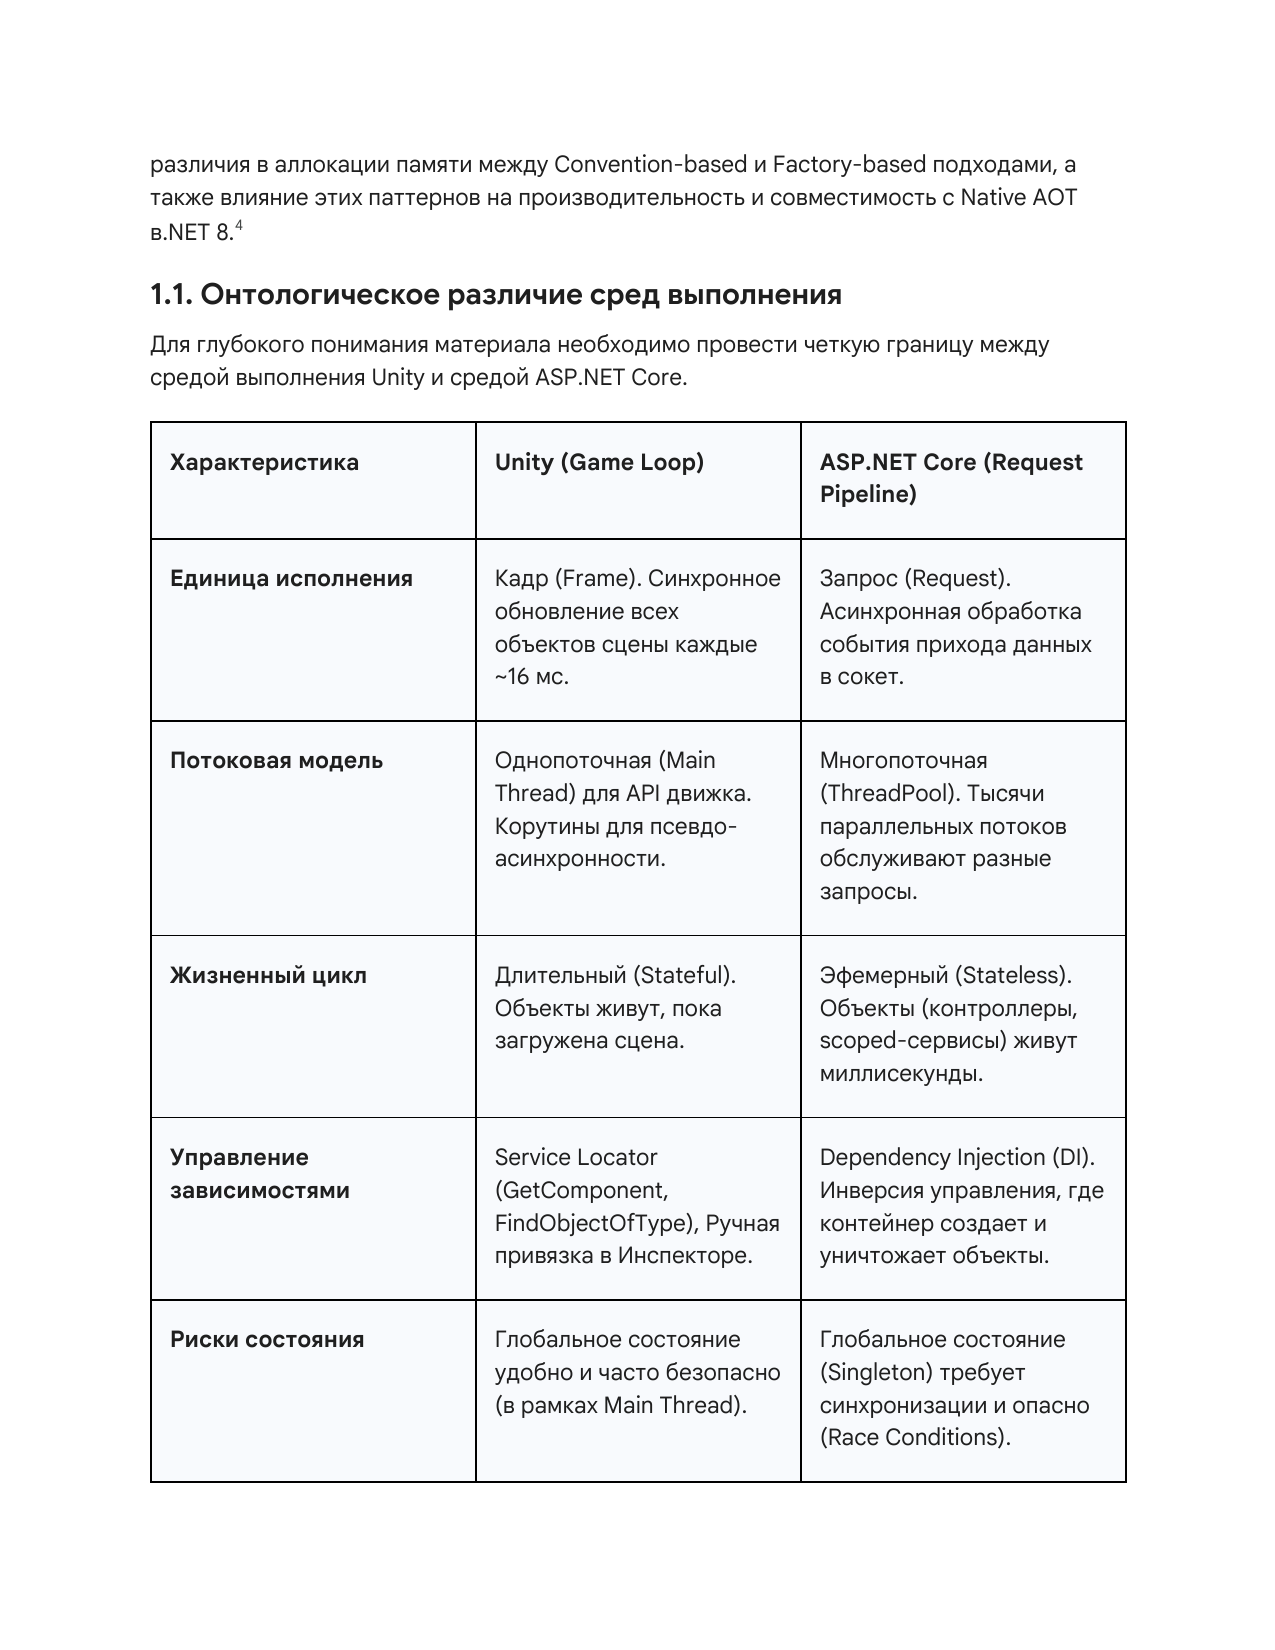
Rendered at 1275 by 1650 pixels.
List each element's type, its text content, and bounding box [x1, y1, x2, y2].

table_cell Жизненный цикл [152, 936, 475, 1117]
table_cell Единица исполнения [152, 540, 475, 720]
table_cell Кадр (Frame). Синхронное обновление всех объектов сцены каждые ~16 мс. [477, 540, 800, 720]
table_cell Однопоточная (Main Thread) для API движка. Корутины для псевдо-асинхронности. [477, 722, 800, 935]
table_header Unity (Game Loop) [477, 423, 800, 538]
table_cell Глобальное состояние удобно и часто безопасно (в рамках Main Thread). [477, 1301, 800, 1481]
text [150, 150, 1125, 247]
table_cell Риски состояния [152, 1301, 475, 1481]
table_cell Dependency Injection (DI). Инверсия управления, где контейнер создает и уничтожает объекты. [802, 1118, 1125, 1299]
table_cell Глобальное состояние (Singleton) требует синхронизации и опасно (Race Conditions). [802, 1301, 1125, 1481]
table_cell Service Locator (GetComponent, FindObjectOfType), Ручная привязка в Инспекторе. [477, 1118, 800, 1299]
subtitle 1.1. Онтологическое различие сред выполнения [150, 277, 1125, 313]
table_cell Многопоточная (ThreadPool). Тысячи параллельных потоков обслуживают разные запросы. [802, 722, 1125, 935]
table_cell Запрос (Request). Асинхронная обработка события прихода данных в сокет. [802, 540, 1125, 720]
table_cell Управление зависимостями [152, 1118, 475, 1299]
table_cell Эфемерный (Stateless). Объекты (контроллеры, scoped-сервисы) живут миллисекунды. [802, 936, 1125, 1117]
table_cell Длительный (Stateful). Объекты живут, пока загружена сцена. [477, 936, 800, 1117]
text Для глубокого понимания материала необходимо провести четкую границу между средой выполнения Unity и средой ASP.NET Core. [150, 331, 1125, 392]
table_header Характеристика [152, 423, 475, 538]
table_cell Потоковая модель [152, 722, 475, 935]
table_header ASP.NET Core (Request Pipeline) [802, 423, 1125, 538]
